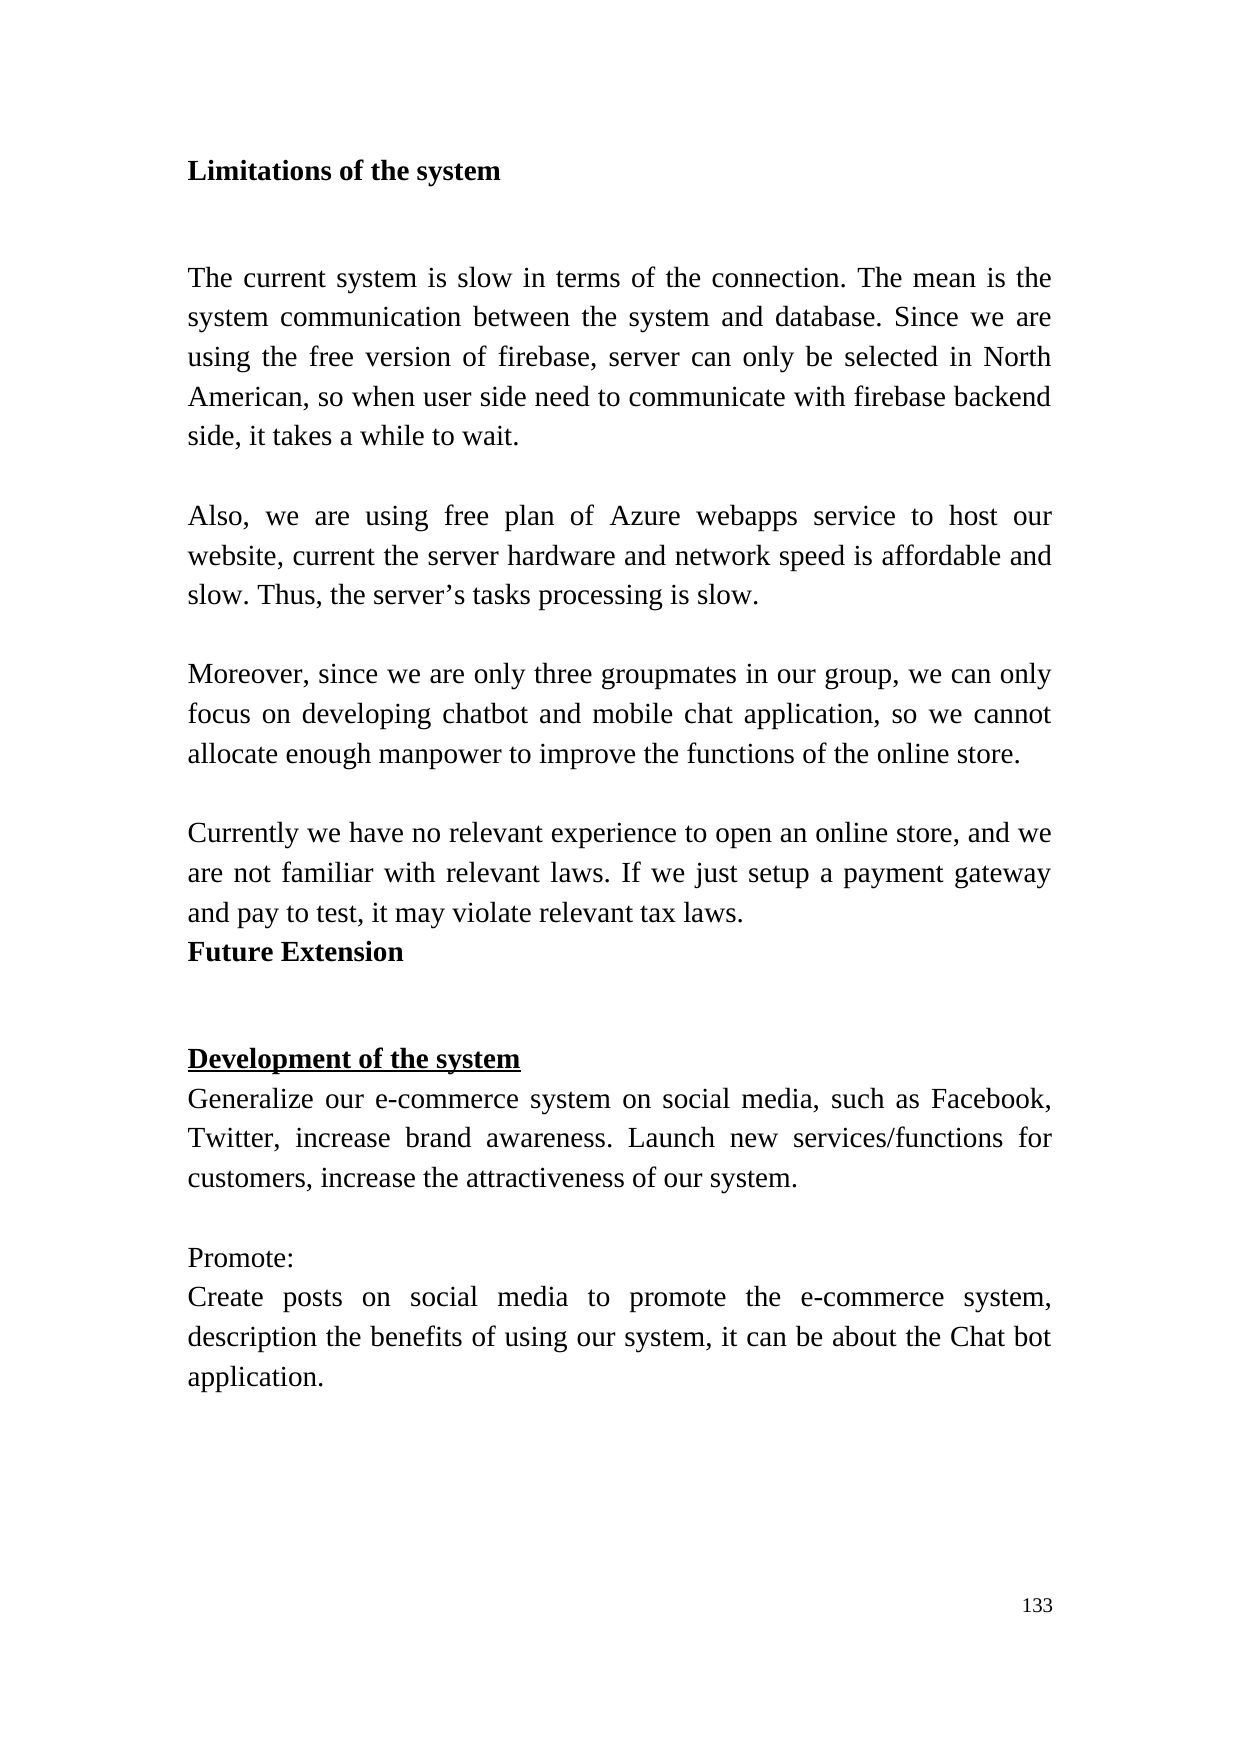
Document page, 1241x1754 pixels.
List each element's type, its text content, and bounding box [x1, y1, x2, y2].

text Also, we are using free plan of Azure webapps service to host our website, current the server hardware and network speed is affordable and slow. Thus, the server’s tasks processing is slow. [187, 495, 1053, 614]
text Currently we have no relevant experience to open an online store, and we are not familiar with relevant laws. If we just setup a payment gateway and pay to test, it may violate relevant tax laws. [187, 812, 1053, 931]
text Create posts on social media to promote the e-commerce system, description the benefits of using our system, it can be about the Chat bot application. [187, 1276, 1053, 1395]
text Development of the system [187, 1038, 1053, 1078]
text Generalize our e-commerce system on social media, such as Facebook, Twitter, increase brand awareness. Launch new services/functions for customers, increase the attractiveness of our system. [187, 1078, 1053, 1197]
text Moreover, since we are only three groupmates in our group, we can only focus on developing chatbot and mobile chat application, so we cannot allocate enough manpower to improve the functions of the online store. [187, 654, 1053, 773]
text Promote: [187, 1237, 1053, 1276]
subtitle Future Extension [187, 931, 1053, 971]
subtitle Limitations of the system [187, 150, 1053, 190]
text The current system is slow in terms of the connection. The mean is the system communication between the system and database. Since we are using the free version of firebase, server can only be selected in North American, so when user side need to communicate with firebase backend side, it takes a while to wait. [187, 257, 1053, 455]
